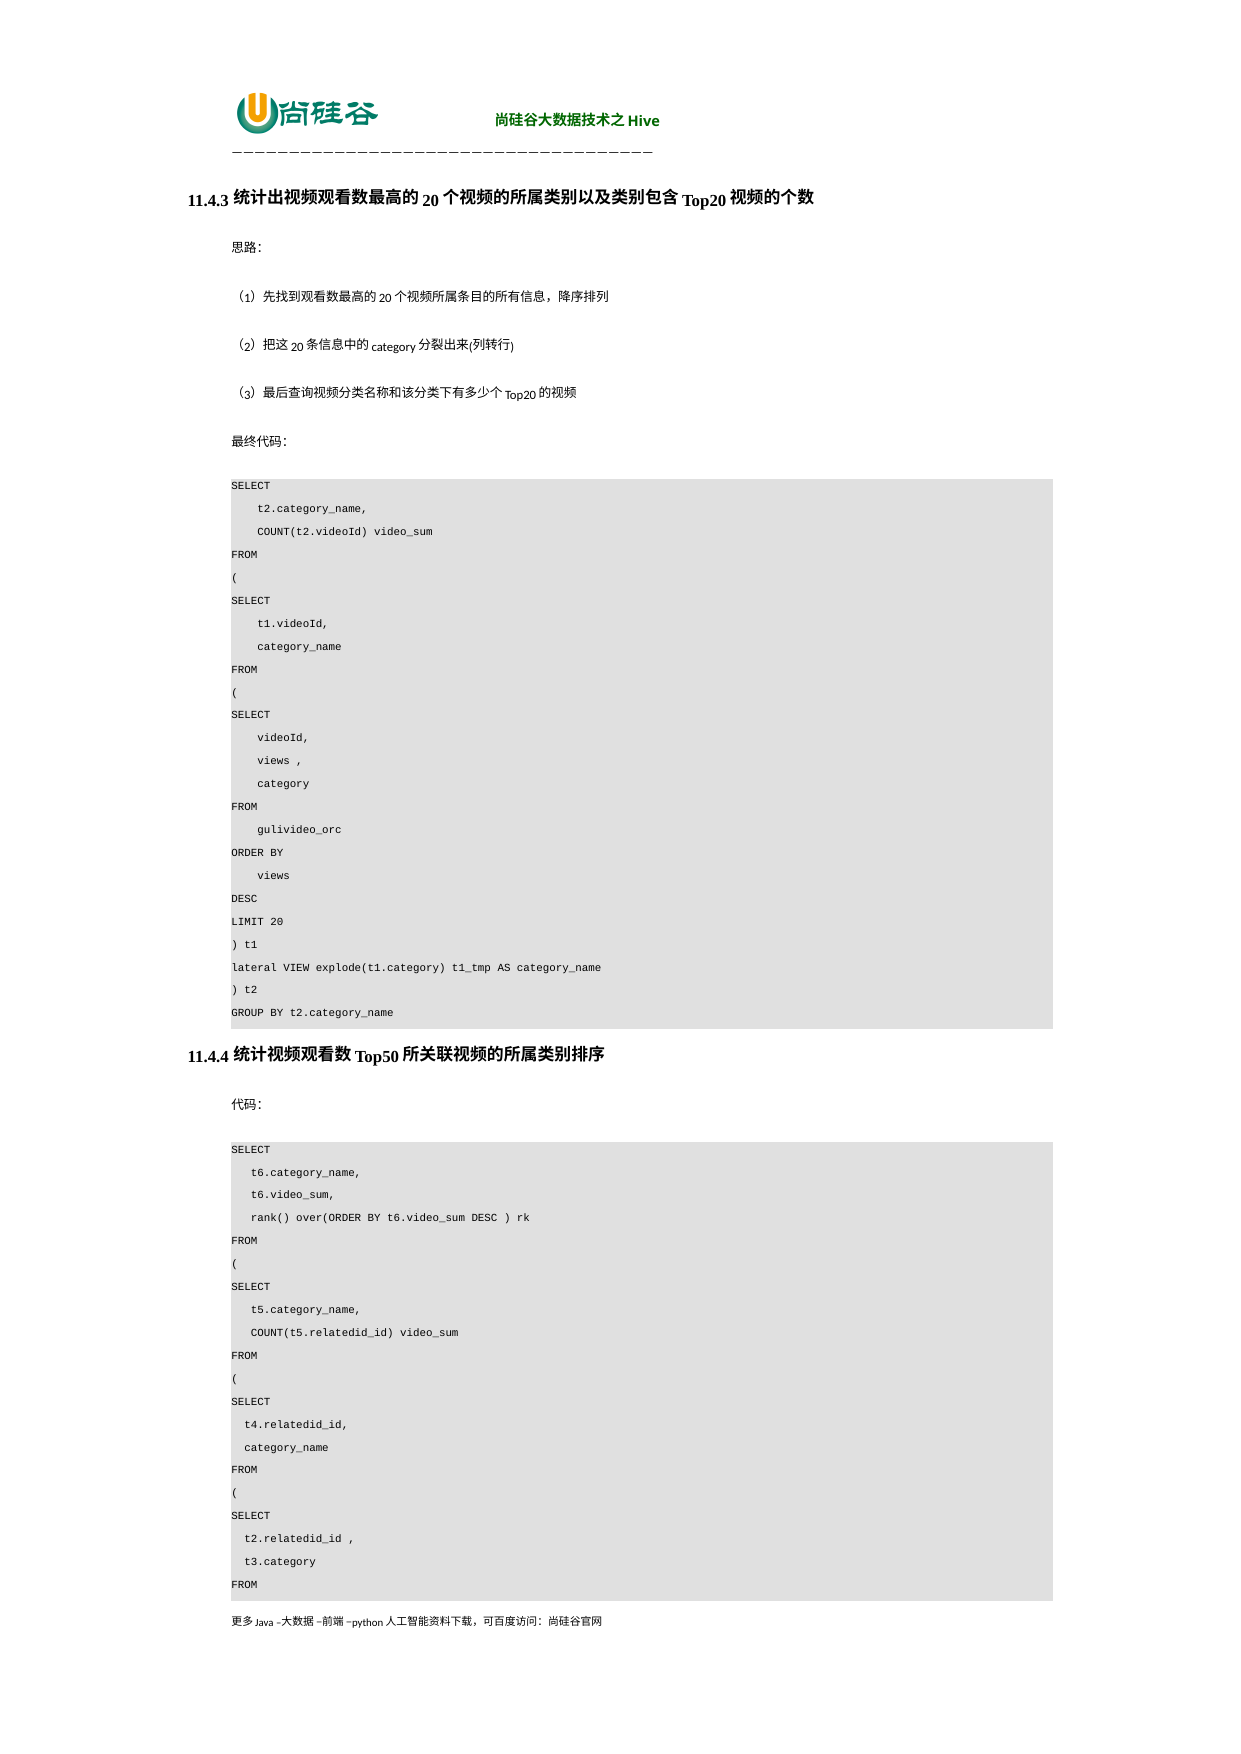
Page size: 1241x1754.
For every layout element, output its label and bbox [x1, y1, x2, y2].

picture [231, 88, 382, 138]
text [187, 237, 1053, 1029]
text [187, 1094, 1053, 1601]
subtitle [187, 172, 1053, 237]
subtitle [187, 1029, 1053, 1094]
